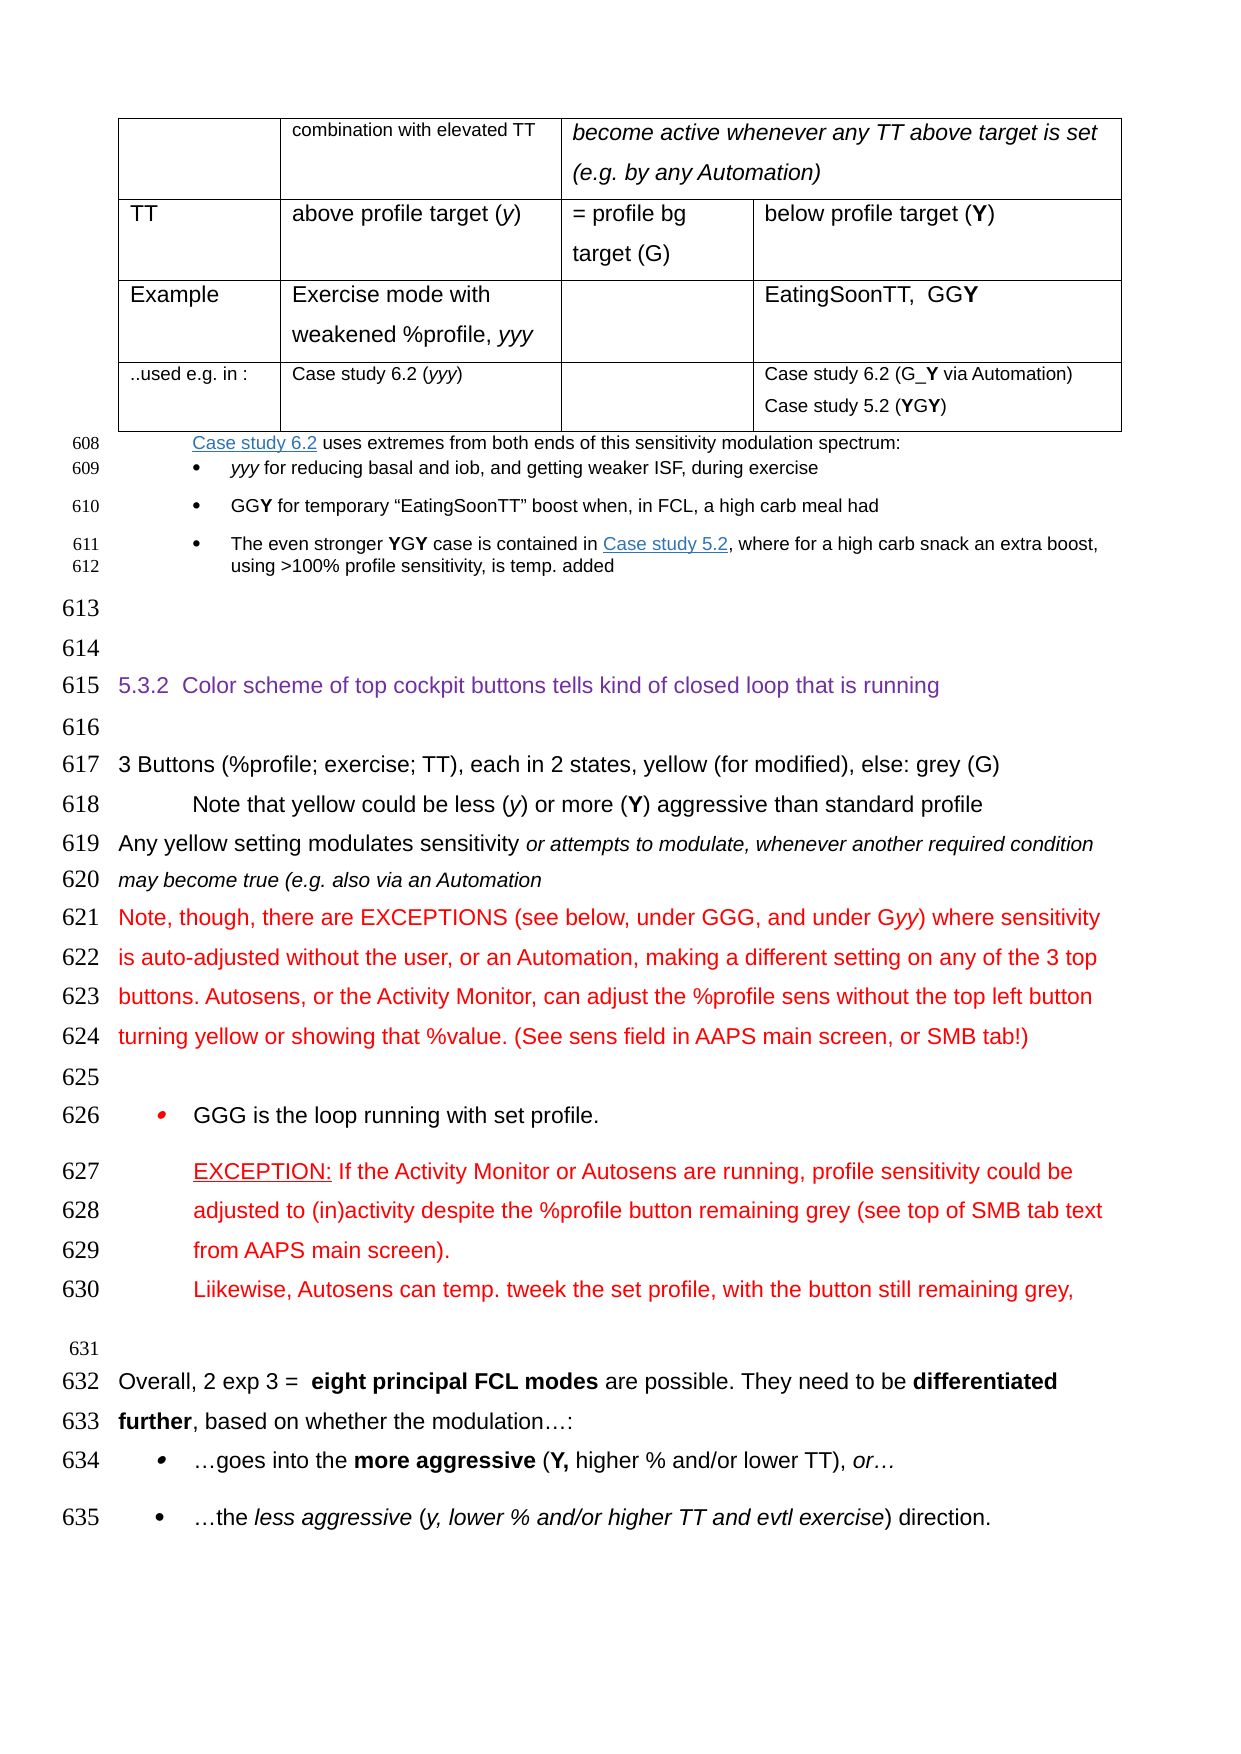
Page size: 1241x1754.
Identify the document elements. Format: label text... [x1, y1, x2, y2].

text 5.3.2 Color scheme of top cockpit buttons tells kind of closed loop that is running [118, 672, 1122, 698]
table_cell Example [119, 281, 280, 362]
table_cell = profile bg target (G) [562, 200, 753, 280]
list The even stronger YGY case is contained in Case study 5.2, where for a high carb snack an extra boost, using >100% profile sensitivity, is temp. added [193, 533, 1122, 576]
text Case study 6.2 uses extremes from both ends of this sensitivity modulation spectrum: [192, 432, 1122, 453]
list yyy for reducing basal and iob, and getting weaker ISF, during exercise [193, 457, 1122, 478]
list …goes into the more aggressive (Y, higher % and/or lower TT), or… [156, 1447, 1122, 1474]
table_cell ..used e.g. in : [119, 363, 280, 431]
table_cell [562, 281, 753, 362]
table_cell Exercise mode with weakened %profile, yyy [281, 281, 561, 362]
list EXCEPTION: If the Activity Monitor or Autosens are running, profile sensitivity could be adjusted to (in)activity despite the %profile button remaining grey (see top of SMB tab text from AAPS main screen). Liikewise, Autosens can temp. tweek the set profile, with the button still remaining grey, [193, 1158, 1122, 1303]
table_cell TT [119, 200, 280, 280]
text 3 Buttons (%profile; exercise; TT), each in 2 states, yellow (for modified), else: grey (G) [118, 751, 1122, 777]
table_cell above profile target (y) [281, 200, 561, 280]
text Note that yellow could be less (y) or more (Y) aggressive than standard profile [192, 791, 1122, 817]
list GGY for temporary “EatingSoonTT” boost when, in FCL, a high carb meal had [193, 495, 1122, 517]
text Any yellow setting modulates sensitivity or attempts to modulate, whenever another required condition may become true (e.g. also via an Automation [118, 830, 1122, 892]
table_cell Case study 6.2 (yyy) [281, 363, 561, 431]
table_cell EatingSoonTT, GGY [754, 281, 1121, 362]
table_cell below profile target (Y) [754, 200, 1121, 280]
text Overall, 2 exp 3 = eight principal FCL modes are possible. They need to be differentiated further, based on whether the modulation…: [118, 1368, 1122, 1434]
text Note, though, there are EXCEPTIONS (see below, under GGG, and under Gyy) where sensitivity is auto-adjusted without the user, or an Automation, making a different setting on any of the 3 top buttons. Autosens, or the Activity Monitor, can adjust the %profile sens without the top left button turning yellow or showing that %value. (See sens field in AAPS main screen, or SMB tab!) [118, 904, 1122, 1049]
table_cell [562, 119, 1121, 199]
list GGG is the loop running with set profile. [156, 1102, 1122, 1128]
table_cell [562, 363, 753, 431]
list …the less aggressive (y, lower % and/or higher TT and evtl exercise) direction. [156, 1503, 1122, 1530]
table_cell Case study 6.2 (G_Y via Automation) Case study 5.2 (YGY) [754, 363, 1121, 431]
